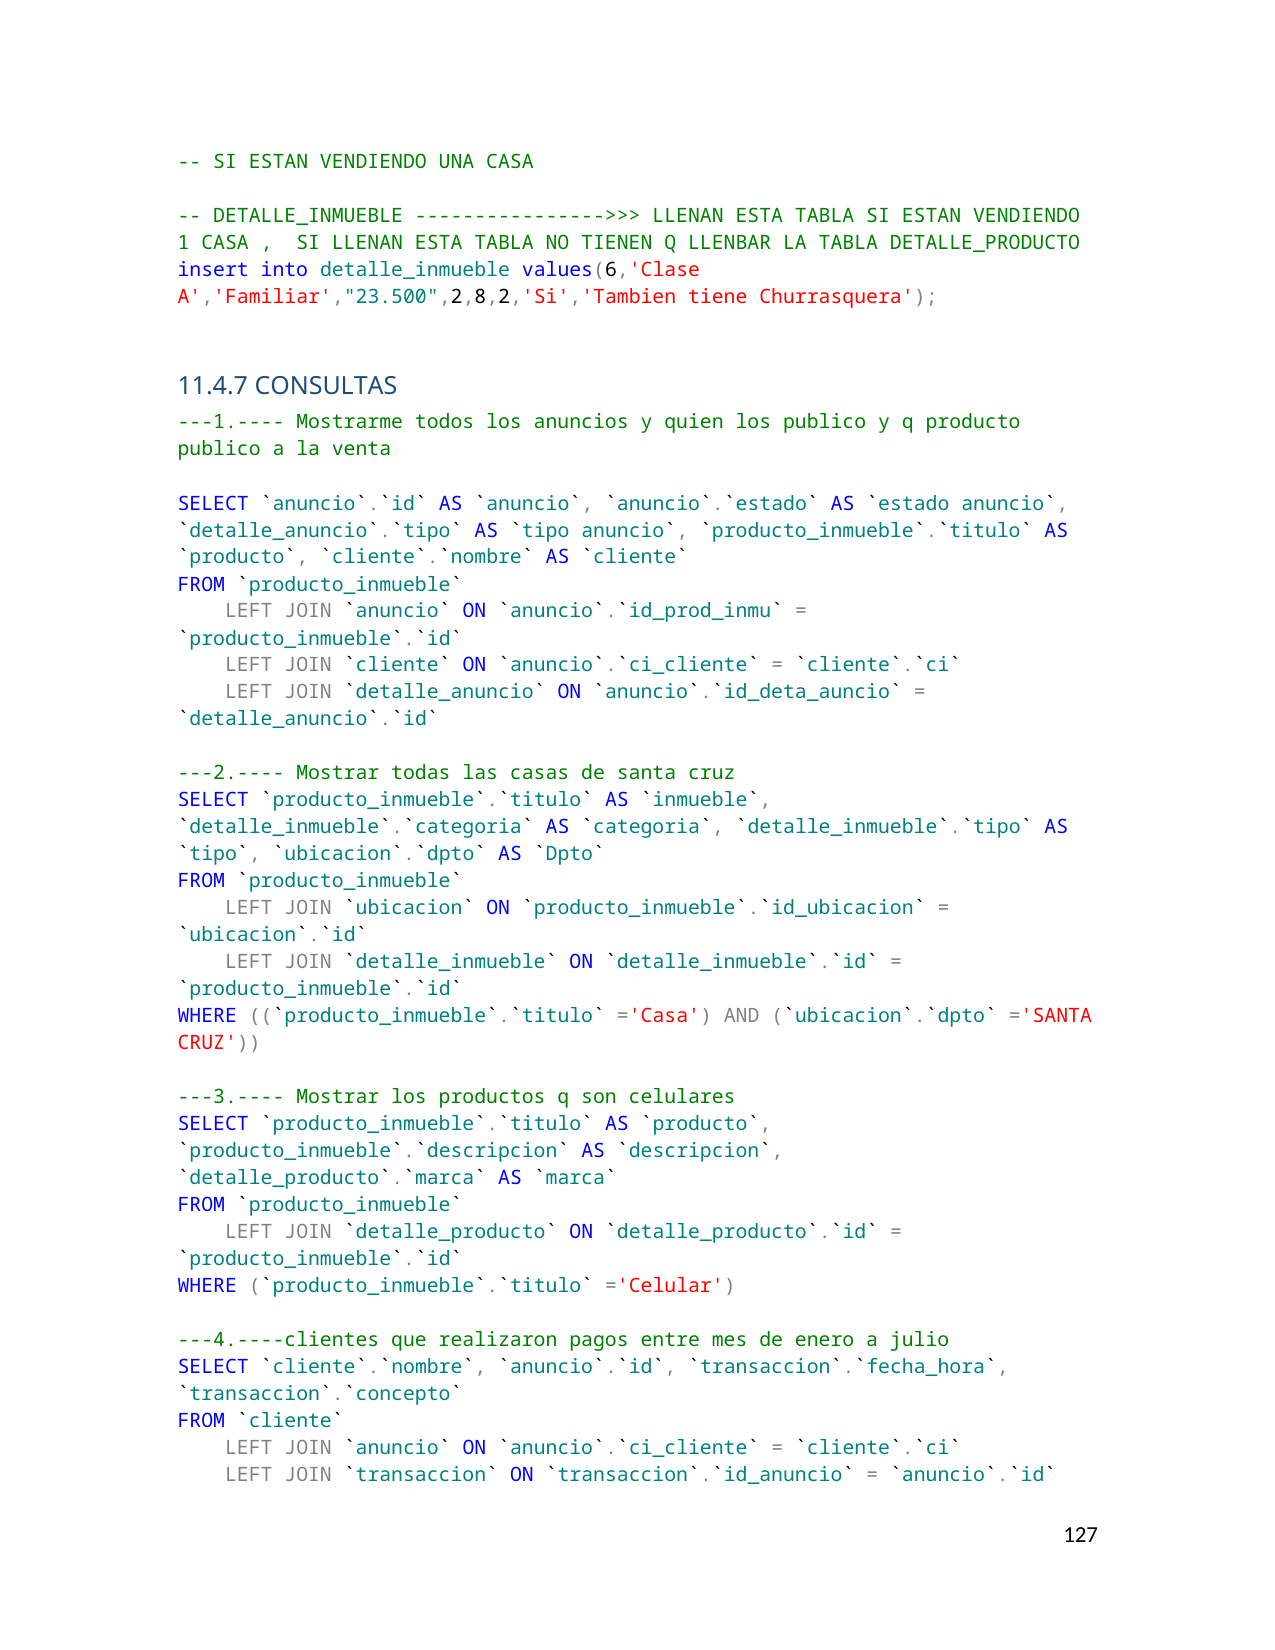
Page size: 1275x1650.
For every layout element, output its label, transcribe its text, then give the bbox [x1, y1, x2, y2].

text FROM `producto_inmueble` [177, 1190, 1098, 1217]
text SELECT `producto_inmueble`.`titulo` AS `producto`, `producto_inmueble`.`descripcion` AS `descripcion`, `detalle_producto`.`marca` AS `marca` [177, 1109, 1098, 1190]
text insert into detalle_inmueble values(6,'Clase A','Familiar',"23.500",2,8,2,'Si','Tambien tiene Churrasquera'); [177, 256, 1098, 309]
text LEFT JOIN `anuncio` ON `anuncio`.`ci_cliente` = `cliente`.`ci` [177, 1433, 1098, 1460]
text FROM `producto_inmueble` [177, 570, 1098, 597]
text ---4.----clientes que realizaron pagos entre mes de enero a julio [177, 1325, 1098, 1352]
text SELECT `producto_inmueble`.`titulo` AS `inmueble`, `detalle_inmueble`.`categoria` AS `categoria`, `detalle_inmueble`.`tipo` AS `tipo`, `ubicacion`.`dpto` AS `Dpto` [177, 786, 1098, 867]
text ---1.---- Mostrarme todos los anuncios y quien los publico y q producto publico a la venta [177, 407, 1098, 461]
text FROM `producto_inmueble` [177, 867, 1098, 893]
text SELECT `cliente`.`nombre`, `anuncio`.`id`, `transaccion`.`fecha_hora`, `transaccion`.`concepto` [177, 1352, 1098, 1406]
text ---3.---- Mostrar los productos q son celulares [177, 1082, 1098, 1109]
text LEFT JOIN `detalle_producto` ON `detalle_producto`.`id` = `producto_inmueble`.`id` [177, 1217, 1098, 1271]
text LEFT JOIN `detalle_inmueble` ON `detalle_inmueble`.`id` = `producto_inmueble`.`id` [177, 947, 1098, 1001]
text LEFT JOIN `detalle_anuncio` ON `anuncio`.`id_deta_auncio` = `detalle_anuncio`.`id` [177, 678, 1098, 732]
text LEFT JOIN `anuncio` ON `anuncio`.`id_prod_inmu` = `producto_inmueble`.`id` [177, 597, 1098, 651]
text ---2.---- Mostrar todas las casas de santa cruz [177, 759, 1098, 786]
text LEFT JOIN `cliente` ON `anuncio`.`ci_cliente` = `cliente`.`ci` [177, 651, 1098, 678]
subtitle 11.4.7 CONSULTAS [177, 368, 1098, 402]
text FROM `cliente` [177, 1406, 1098, 1433]
text SELECT `anuncio`.`id` AS `anuncio`, `anuncio`.`estado` AS `estado anuncio`, `detalle_anuncio`.`tipo` AS `tipo anuncio`, `producto_inmueble`.`titulo` AS `producto`, `cliente`.`nombre` AS `cliente` [177, 489, 1098, 570]
text WHERE (`producto_inmueble`.`titulo` ='Celular') [177, 1271, 1098, 1298]
text WHERE ((`producto_inmueble`.`titulo` ='Casa') AND (`ubicacion`.`dpto` ='SANTA CRUZ')) [177, 1001, 1098, 1055]
text LEFT JOIN `ubicacion` ON `producto_inmueble`.`id_ubicacion` = `ubicacion`.`id` [177, 893, 1098, 947]
text LEFT JOIN `transaccion` ON `transaccion`.`id_anuncio` = `anuncio`.`id` [177, 1460, 1098, 1487]
text -- DETALLE_INMUEBLE ---------------->>> LLENAN ESTA TABLA SI ESTAN VENDIENDO 1 CASA , SI LLENAN ESTA TABLA NO TIENEN Q LLENBAR LA TABLA DETALLE_PRODUCTO [177, 202, 1098, 256]
text -- SI ESTAN VENDIENDO UNA CASA [177, 148, 1098, 175]
